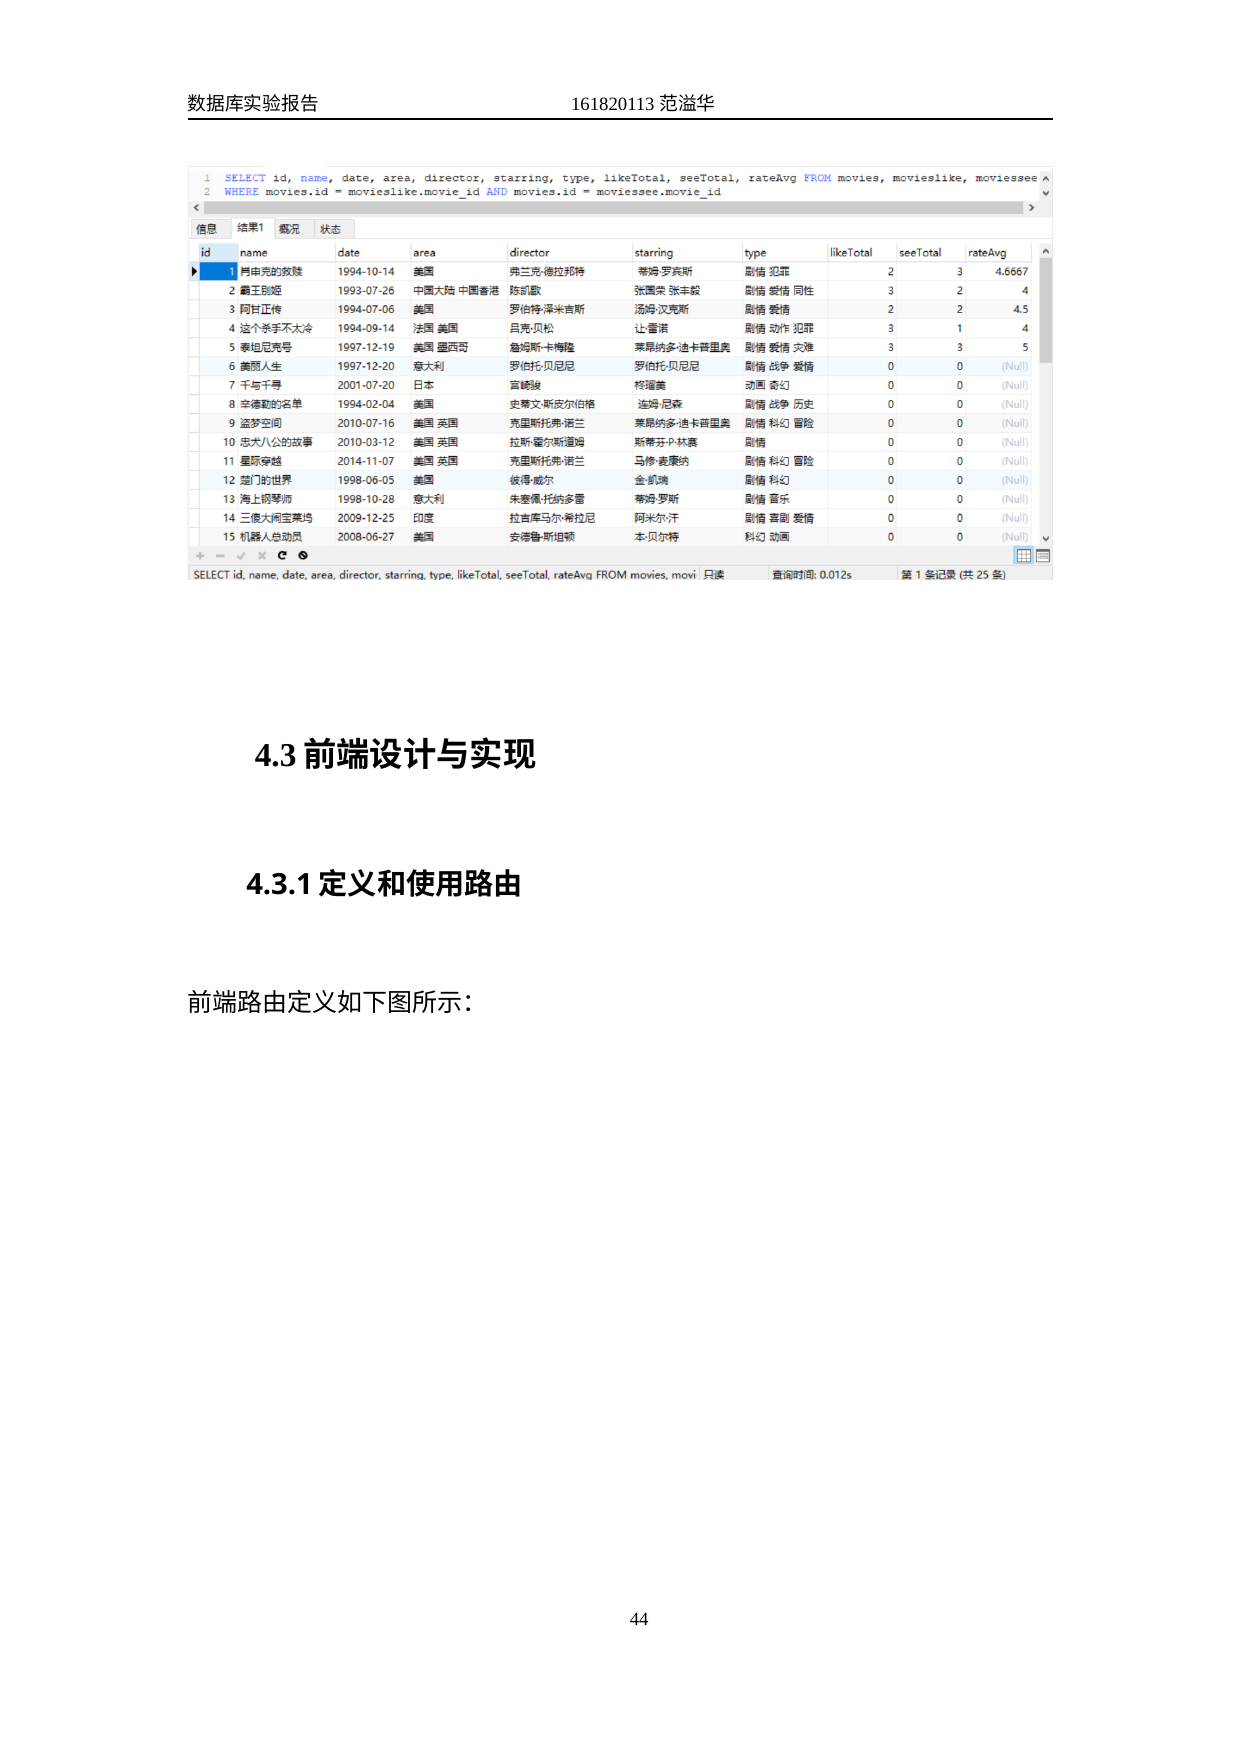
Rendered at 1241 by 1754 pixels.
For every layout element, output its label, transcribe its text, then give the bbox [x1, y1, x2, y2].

text 前端路由定义如下图所示： [187, 968, 1053, 1033]
subtitle 4.3.1定义和使用路由 [187, 849, 1053, 914]
picture [187, 166, 1053, 580]
subtitle 4.3前端设计与实现 [187, 720, 1053, 785]
